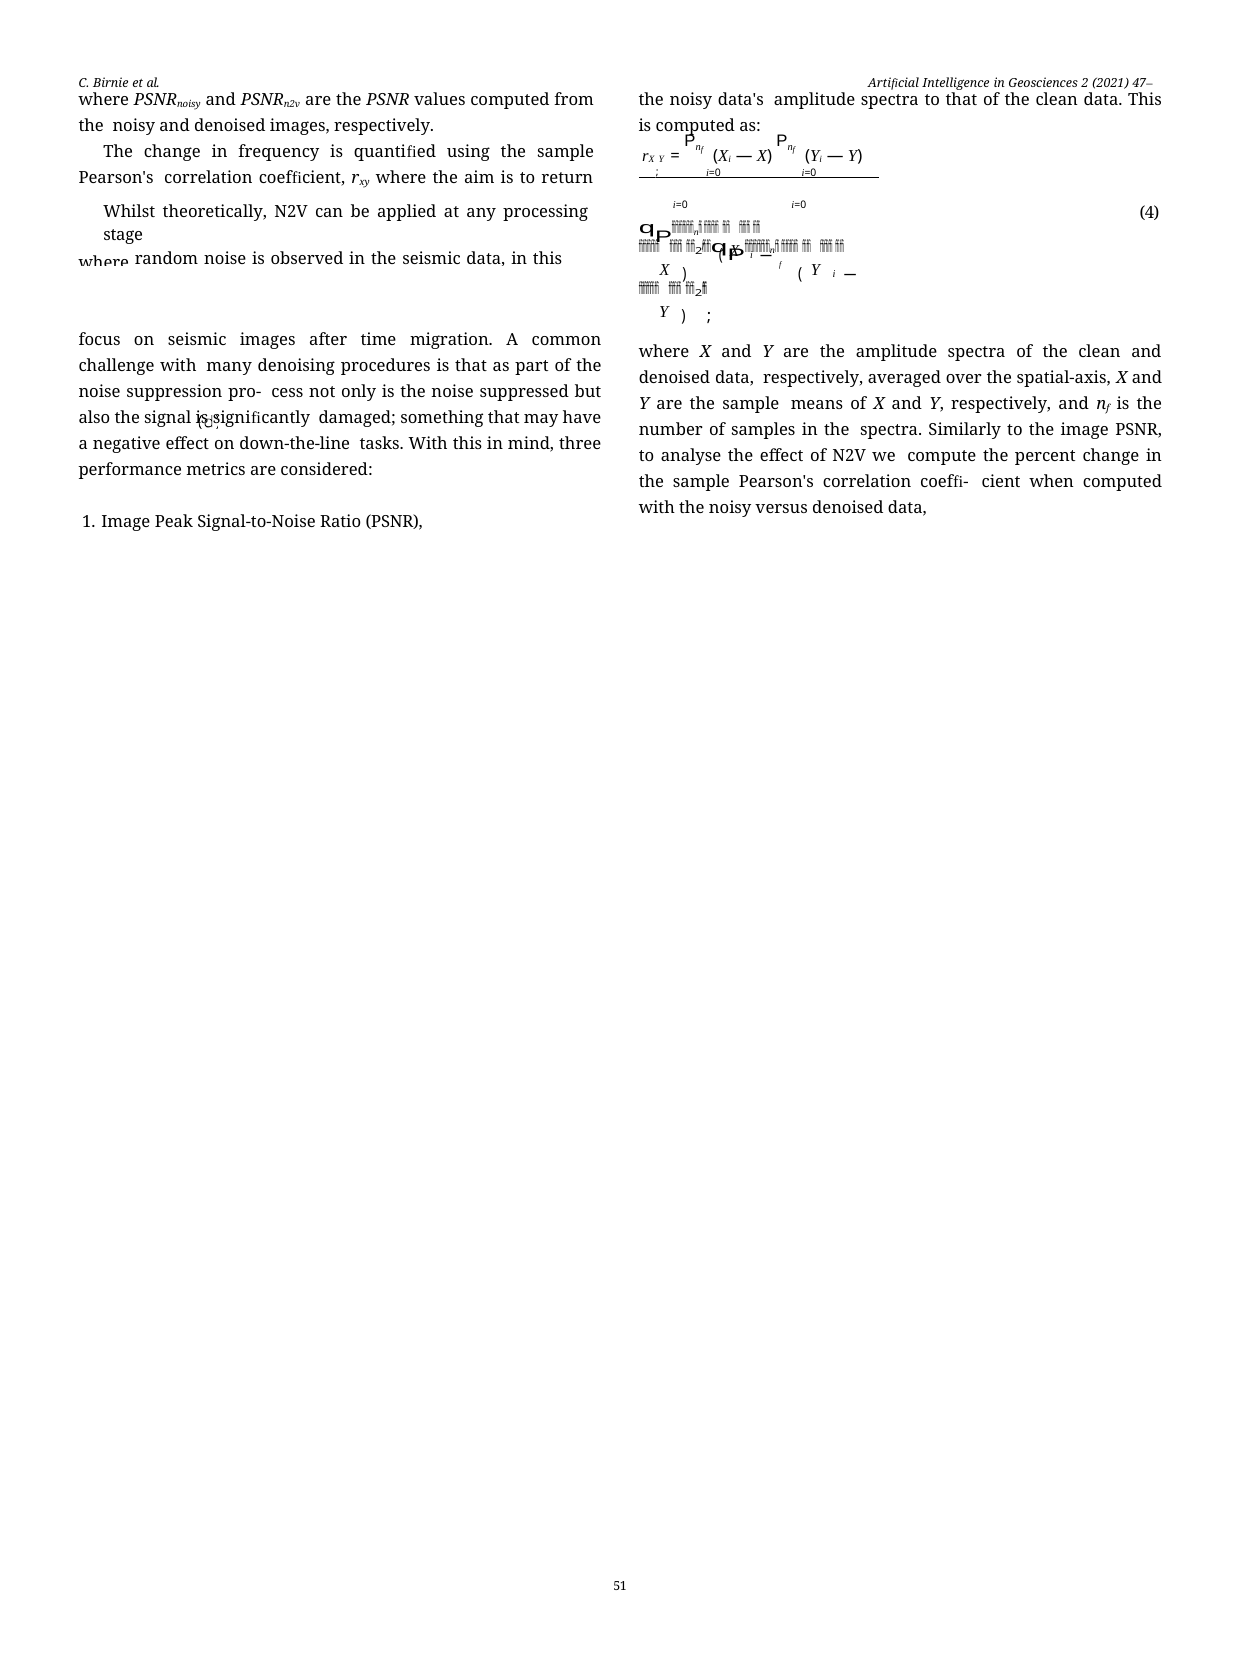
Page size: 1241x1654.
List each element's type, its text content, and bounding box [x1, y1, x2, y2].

picture [198, 415, 218, 429]
text (4) [1139, 201, 1173, 224]
text Whilst theoretically, N2V can be applied at any processing stage [103, 200, 601, 245]
text qPﬃﬃﬃﬃﬃﬃnﬃfﬃﬃﬃﬃ(ﬃﬃXﬃﬃﬃiﬃﬃ—ﬃﬃﬃﬃﬃXﬃﬃﬃ)ﬃﬃ2ﬃﬃqPﬃﬃﬃﬃﬃﬃnﬃfﬃﬃﬃﬃ(ﬃﬃYﬃﬃﬃiﬃﬃ—ﬃﬃﬃﬃﬃYﬃﬃﬃ)ﬃﬃ2ﬃ; [638, 200, 883, 327]
text 1. Image Peak Signal-to-Noise Ratio (PSNR), [82, 509, 605, 532]
text focus on seismic images after time migration. A common challenge with many denoising procedures is that as part of the noise suppression pro- cess not only is the noise suppressed but also the signal is significantly damaged; something that may have a negative effect on down-the-line tasks. With this in mind, three performance metrics are considered: [78, 328, 601, 481]
text where X and Y are the amplitude spectra of the clean and denoised data, respectively, averaged over the spatial-axis, X and Y are the sample means of X and Y, respectively, and nf is the number of samples in the spectra. Similarly to the image PSNR, to analyse the effect of N2V we compute the percent change in the sample Pearson's correlation coeffi- cient when computed with the noisy versus denoised data, [638, 339, 1162, 518]
text rX Y = Pnf (Xi — X) Pnf (Yi — Y) [642, 143, 1173, 166]
text The change in frequency is quantified using the sample Pearson's correlation coefficient, rxy where the aim is to return the noisy data's amplitude spectra to that of the clean data. This is computed as: [78, 139, 594, 188]
text where PSNRnoisy and PSNRn2v are the PSNR values computed from the noisy and denoised images, respectively. [78, 87, 594, 136]
text The change in frequency is quantified using the sample Pearson's correlation coefficient, rxy where the aim is to return the noisy data's amplitude spectra to that of the clean data. This is computed as: [638, 87, 1162, 136]
